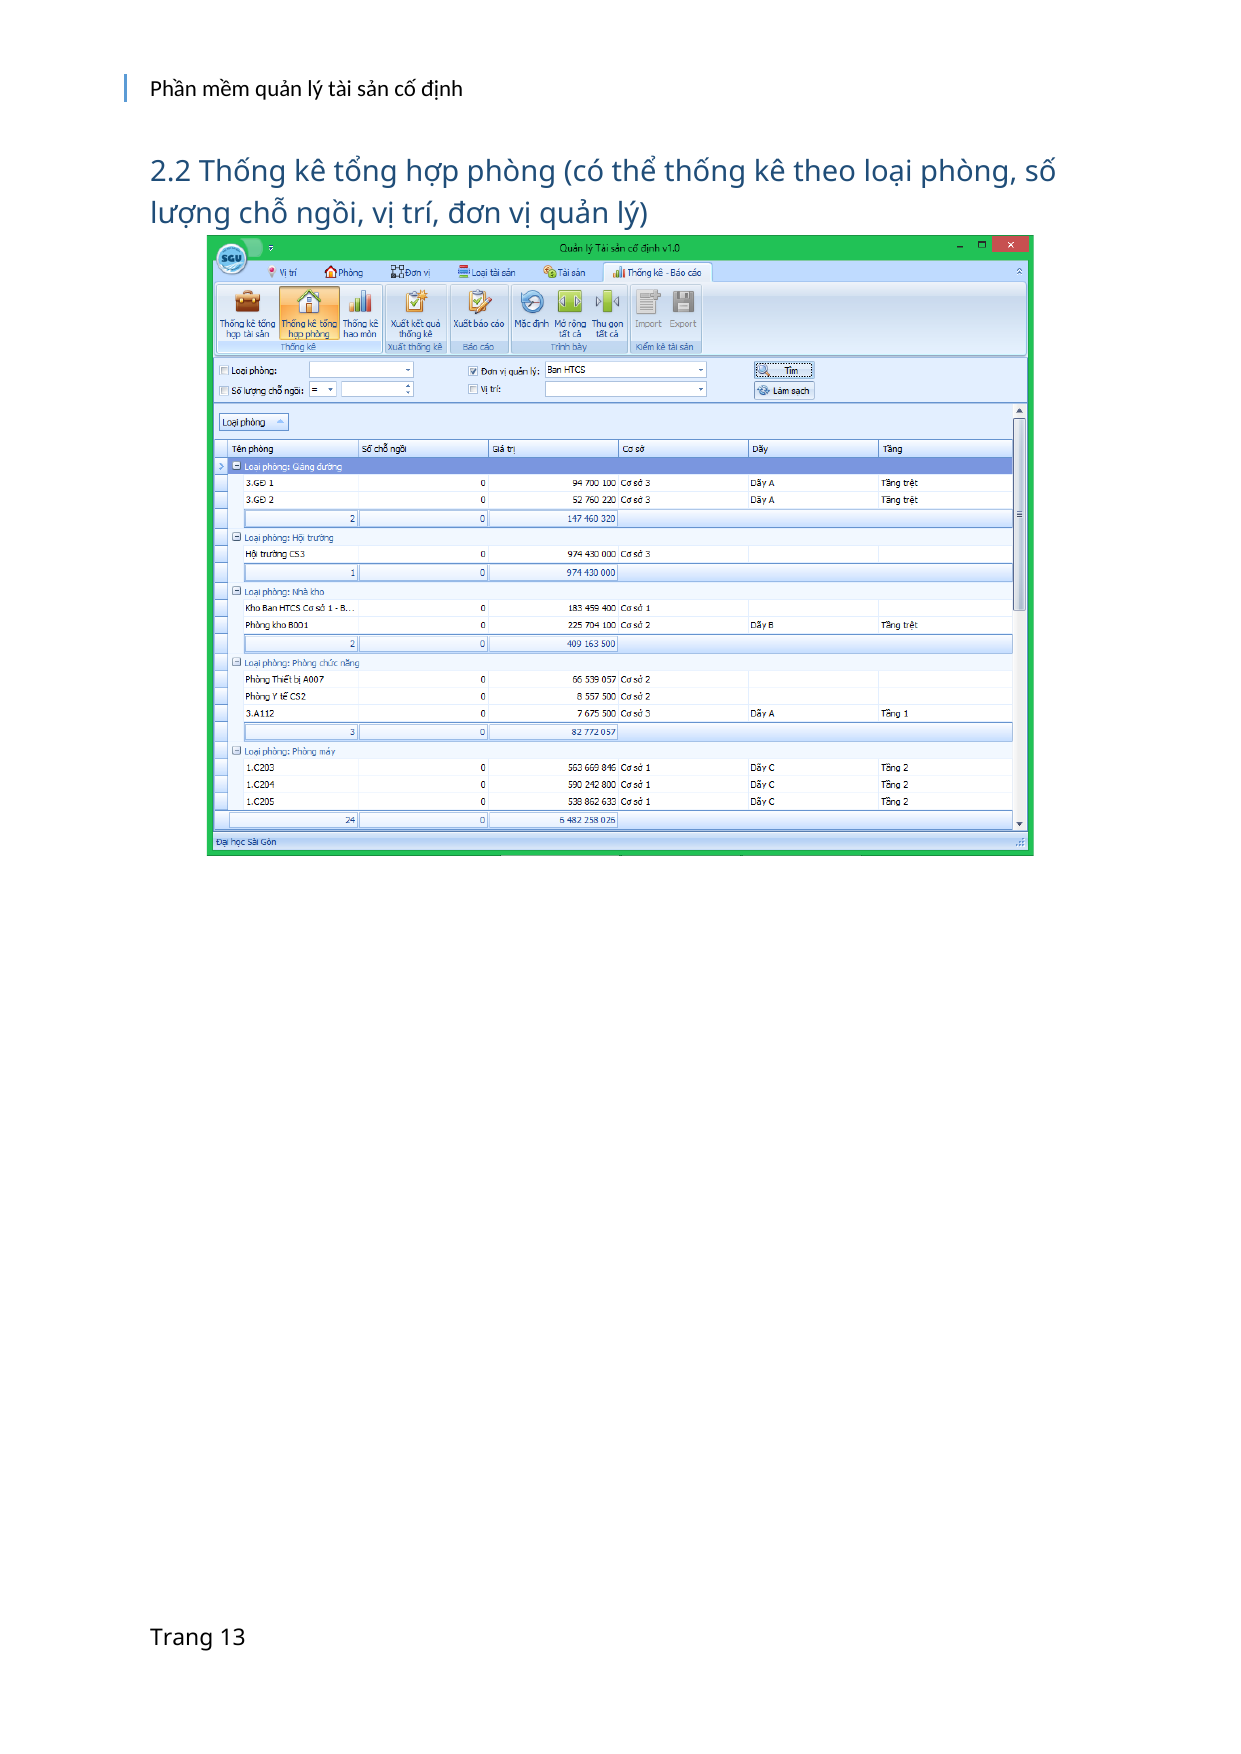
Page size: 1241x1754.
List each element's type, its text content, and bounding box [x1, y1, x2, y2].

picture [206, 235, 1034, 856]
subtitle 2.2 Thống kê tổng hợp phòng (có thể thống kê theo loại phòng, số lượng chỗ ngồi, vị trí, đơn vị quản lý) [150, 150, 1090, 232]
